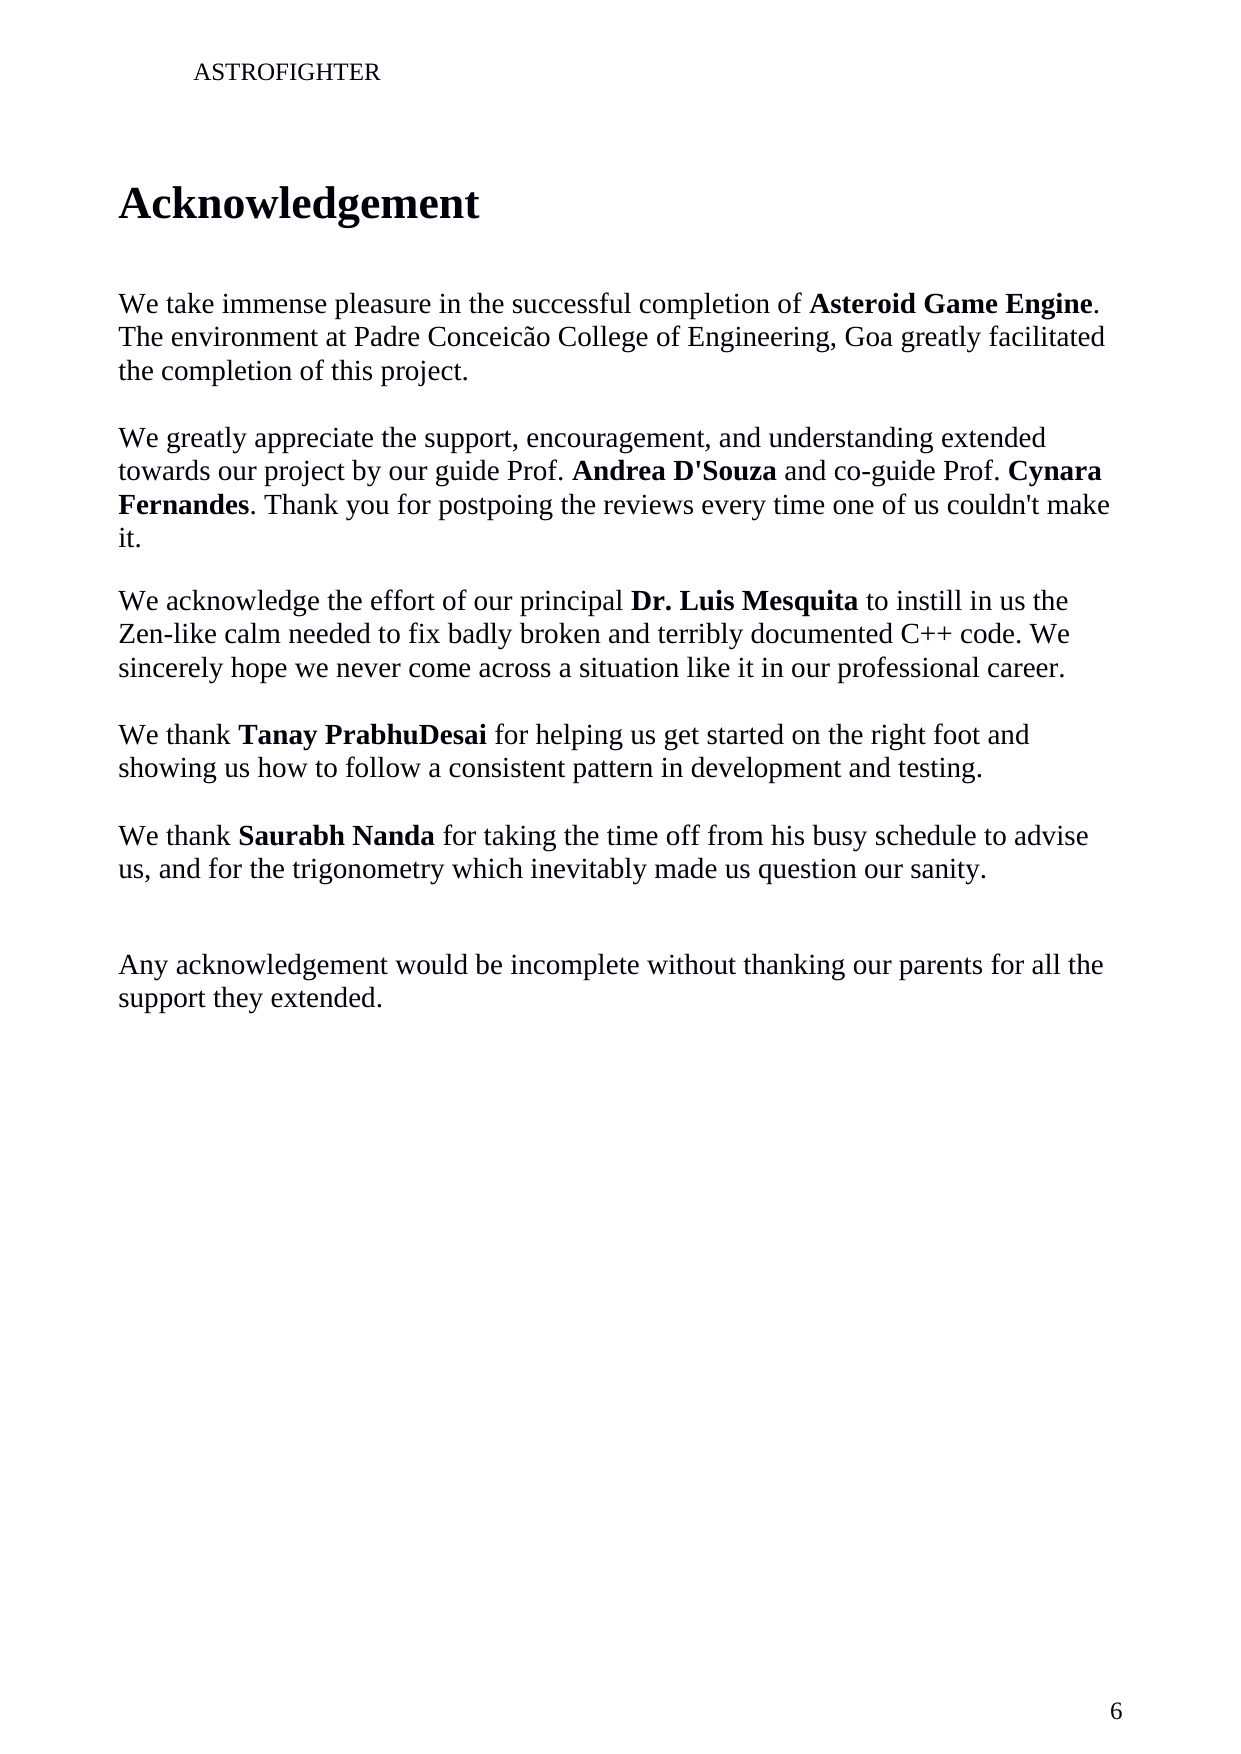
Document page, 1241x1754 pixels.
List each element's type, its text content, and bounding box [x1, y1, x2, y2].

text Acknowledgement [118, 176, 1122, 228]
text We acknowledge the effort of our principal Dr. Luis Mesquita to instill in us the Zen-like calm needed to fix badly broken and terribly documented C++ code. We sincerely hope we never come across a situation like it in our professional career. [118, 583, 1122, 683]
text Any acknowledgement would be incomplete without thanking our parents for all the support they extended. [118, 947, 1122, 1014]
text We thank Saurabh Nanda for taking the time off from his busy schedule to advise us, and for the trigonometry which inevitably made us question our sanity. [118, 818, 1122, 885]
text We thank Tanay PrabhuDesai for helping us get started on the right foot and showing us how to follow a consistent pattern in development and testing. [118, 717, 1122, 784]
text We greatly appreciate the support, encouragement, and understanding extended towards our project by our guide Prof. Andrea D'Souza and co-guide Prof. Cynara Fernandes. Thank you for postpoing the reviews every time one of us couldn't make it. [118, 420, 1122, 554]
text We take immense pleasure in the successful completion of Asteroid Game Engine. The environment at Padre Conceicão College of Engineering, Goa greatly facilitated the completion of this project. [118, 286, 1122, 386]
